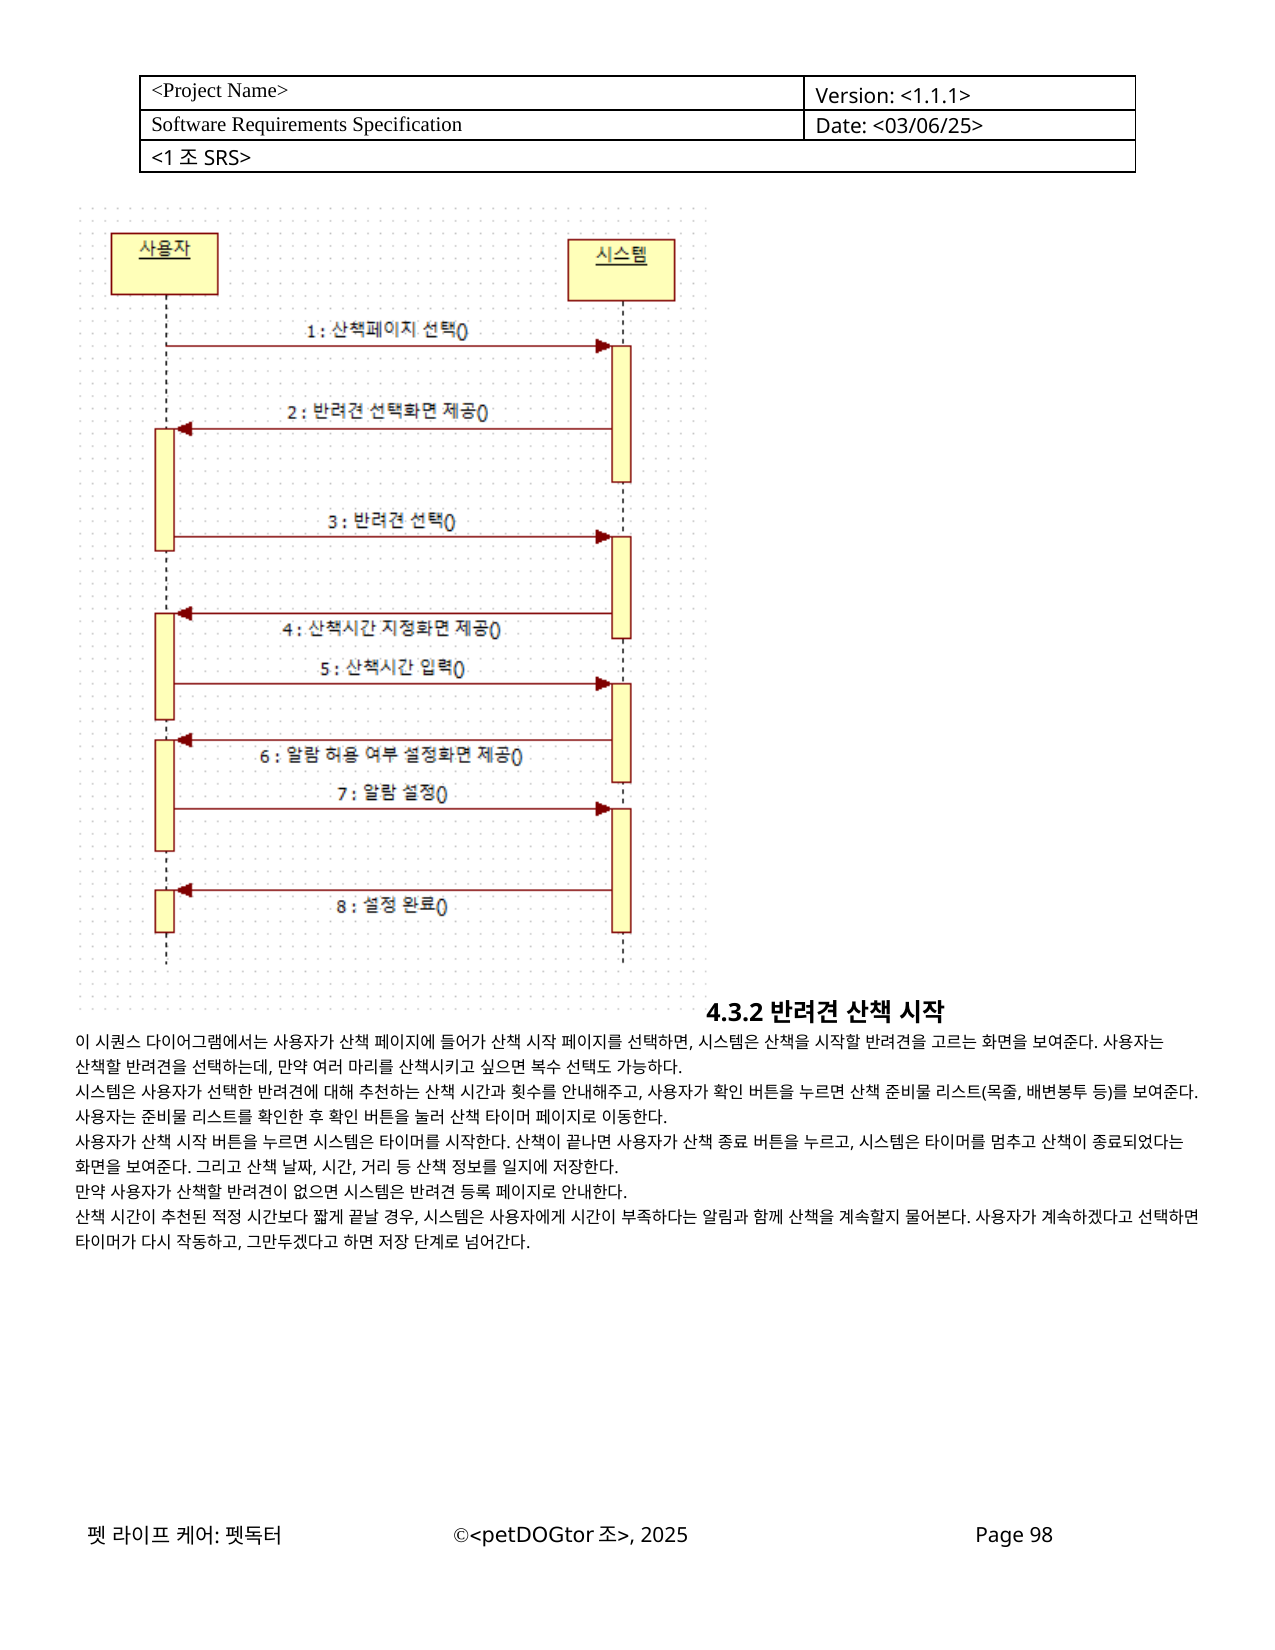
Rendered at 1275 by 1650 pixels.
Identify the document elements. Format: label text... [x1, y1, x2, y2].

text 사용자가 산책 시작 버튼을 누르면 시스템은 타이머를 시작한다. 산책이 끝나면 사용자가 산책 종료 버튼을 누르고, 시스템은 타이머를 멈추고 산책이 종료되었다는 화면을 보여준다. 그리고 산책 날짜, 시간, 거리 등 산책 정보를 일지에 저장한다. [75, 1128, 1200, 1178]
picture [75, 197, 707, 1021]
text 만약 사용자가 산책할 반려견이 없으면 시스템은 반려견 등록 페이지로 안내한다. [75, 1178, 1200, 1203]
text 산책 시간이 추천된 적정 시간보다 짧게 끝날 경우, 시스템은 사용자에게 시간이 부족하다는 알림과 함께 산책을 계속할지 물어본다. 사용자가 계속하겠다고 선택하면 타이머가 다시 작동하고, 그만두겠다고 하면 저장 단계로 넘어간다. [75, 1203, 1200, 1253]
text 시스템은 사용자가 선택한 반려견에 대해 추천하는 산책 시간과 횟수를 안내해주고, 사용자가 확인 버튼을 누르면 산책 준비물 리스트(목줄, 배변봉투 등)를 보여준다. 사용자는 준비물 리스트를 확인한 후 확인 버튼을 눌러 산책 타이머 페이지로 이동한다. [75, 1078, 1200, 1128]
text 이 시퀀스 다이어그램에서는 사용자가 산책 페이지에 들어가 산책 시작 페이지를 선택하면, 시스템은 산책을 시작할 반려견을 고르는 화면을 보여준다. 사용자는 산책할 반려견을 선택하는데, 만약 여러 마리를 산책시키고 싶으면 복수 선택도 가능하다. [75, 1028, 1200, 1078]
